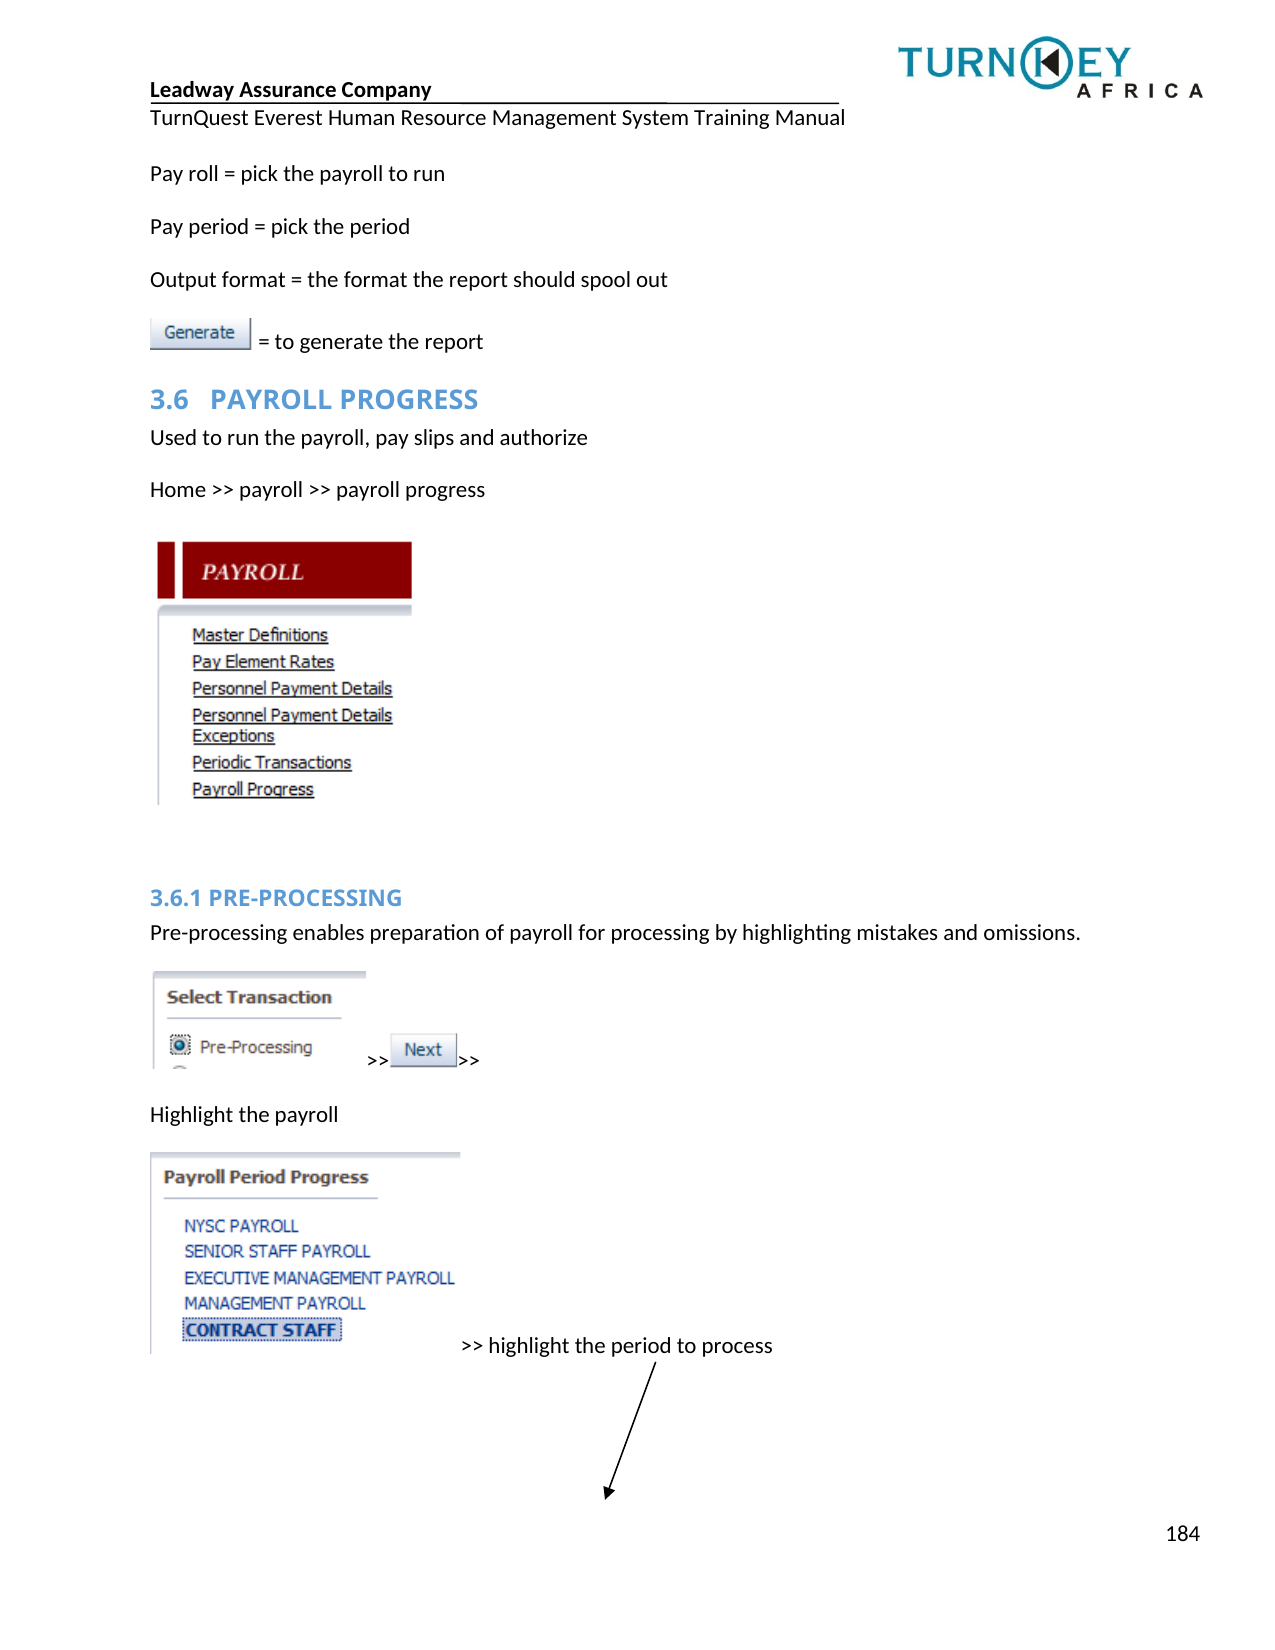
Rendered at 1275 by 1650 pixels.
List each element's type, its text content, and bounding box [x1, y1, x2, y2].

picture [389, 1032, 458, 1069]
text Highlight the payroll [150, 1100, 1200, 1128]
picture [150, 528, 412, 805]
text Used to run the payroll, pay slips and authorize [150, 423, 1200, 451]
picture [150, 1152, 461, 1354]
text >>>> [150, 971, 1200, 1075]
picture [150, 318, 253, 350]
text Pay period = pick the period [150, 212, 1200, 240]
subtitle 3.6 PAYROLL PROGRESS [150, 380, 1200, 417]
text Pay roll = pick the payroll to run [150, 159, 1200, 187]
text = to generate the report [150, 318, 1200, 355]
picture [898, 36, 1203, 98]
picture [150, 971, 367, 1069]
text Pre-processing enables preparation of payroll for processing by highlighting mistakes and omissions. [150, 918, 1200, 946]
subtitle 3.6.1 PRE-PROCESSING [150, 882, 1200, 913]
text Output format = the format the report should spool out [150, 265, 1200, 293]
text Home >> payroll >> payroll progress [150, 476, 1200, 504]
